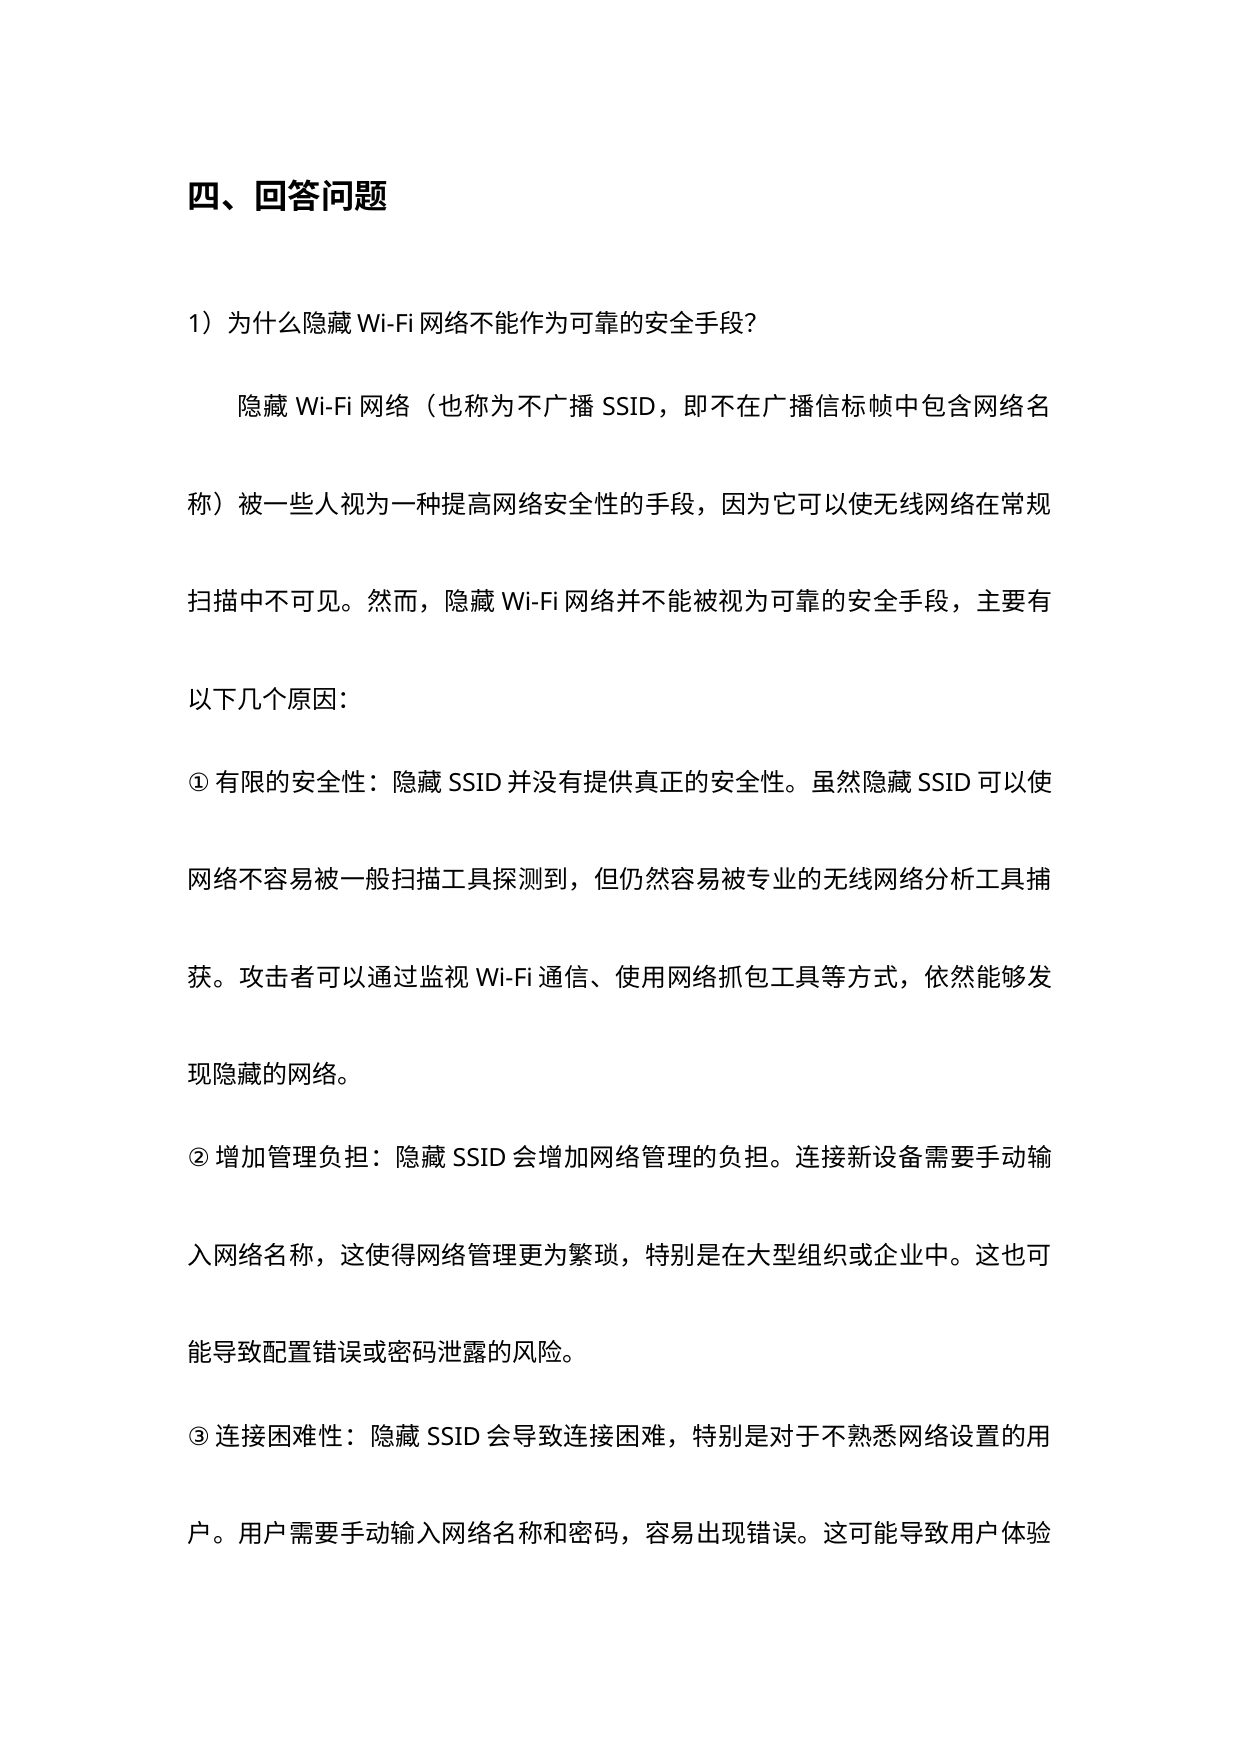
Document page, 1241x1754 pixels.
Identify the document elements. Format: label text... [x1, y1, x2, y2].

text 隐藏Wi-Fi网络（也称为不广播SSID，即不在广播信标帧中包含网络名称）被一些人视为一种提高网络安全性的手段，因为它可以使无线网络在常规扫描中不可见。然而，隐藏Wi-Fi网络并不能被视为可靠的安全手段，主要有以下几个原因： [187, 372, 1053, 730]
subtitle 四、回答问题 [187, 162, 1053, 227]
text 1）为什么隐藏Wi-Fi网络不能作为可靠的安全手段？ [187, 289, 1053, 354]
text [187, 1402, 1053, 1564]
text ①有限的安全性：隐藏SSID并没有提供真正的安全性。虽然隐藏SSID可以使网络不容易被一般扫描工具探测到，但仍然容易被专业的无线网络分析工具捕获。攻击者可以通过监视Wi-Fi通信、使用网络抓包工具等方式，依然能够发现隐藏的网络。 [187, 748, 1053, 1105]
text ②增加管理负担：隐藏SSID会增加网络管理的负担。连接新设备需要手动输入网络名称，这使得网络管理更为繁琐，特别是在大型组织或企业中。这也可能导致配置错误或密码泄露的风险。 [187, 1123, 1053, 1383]
